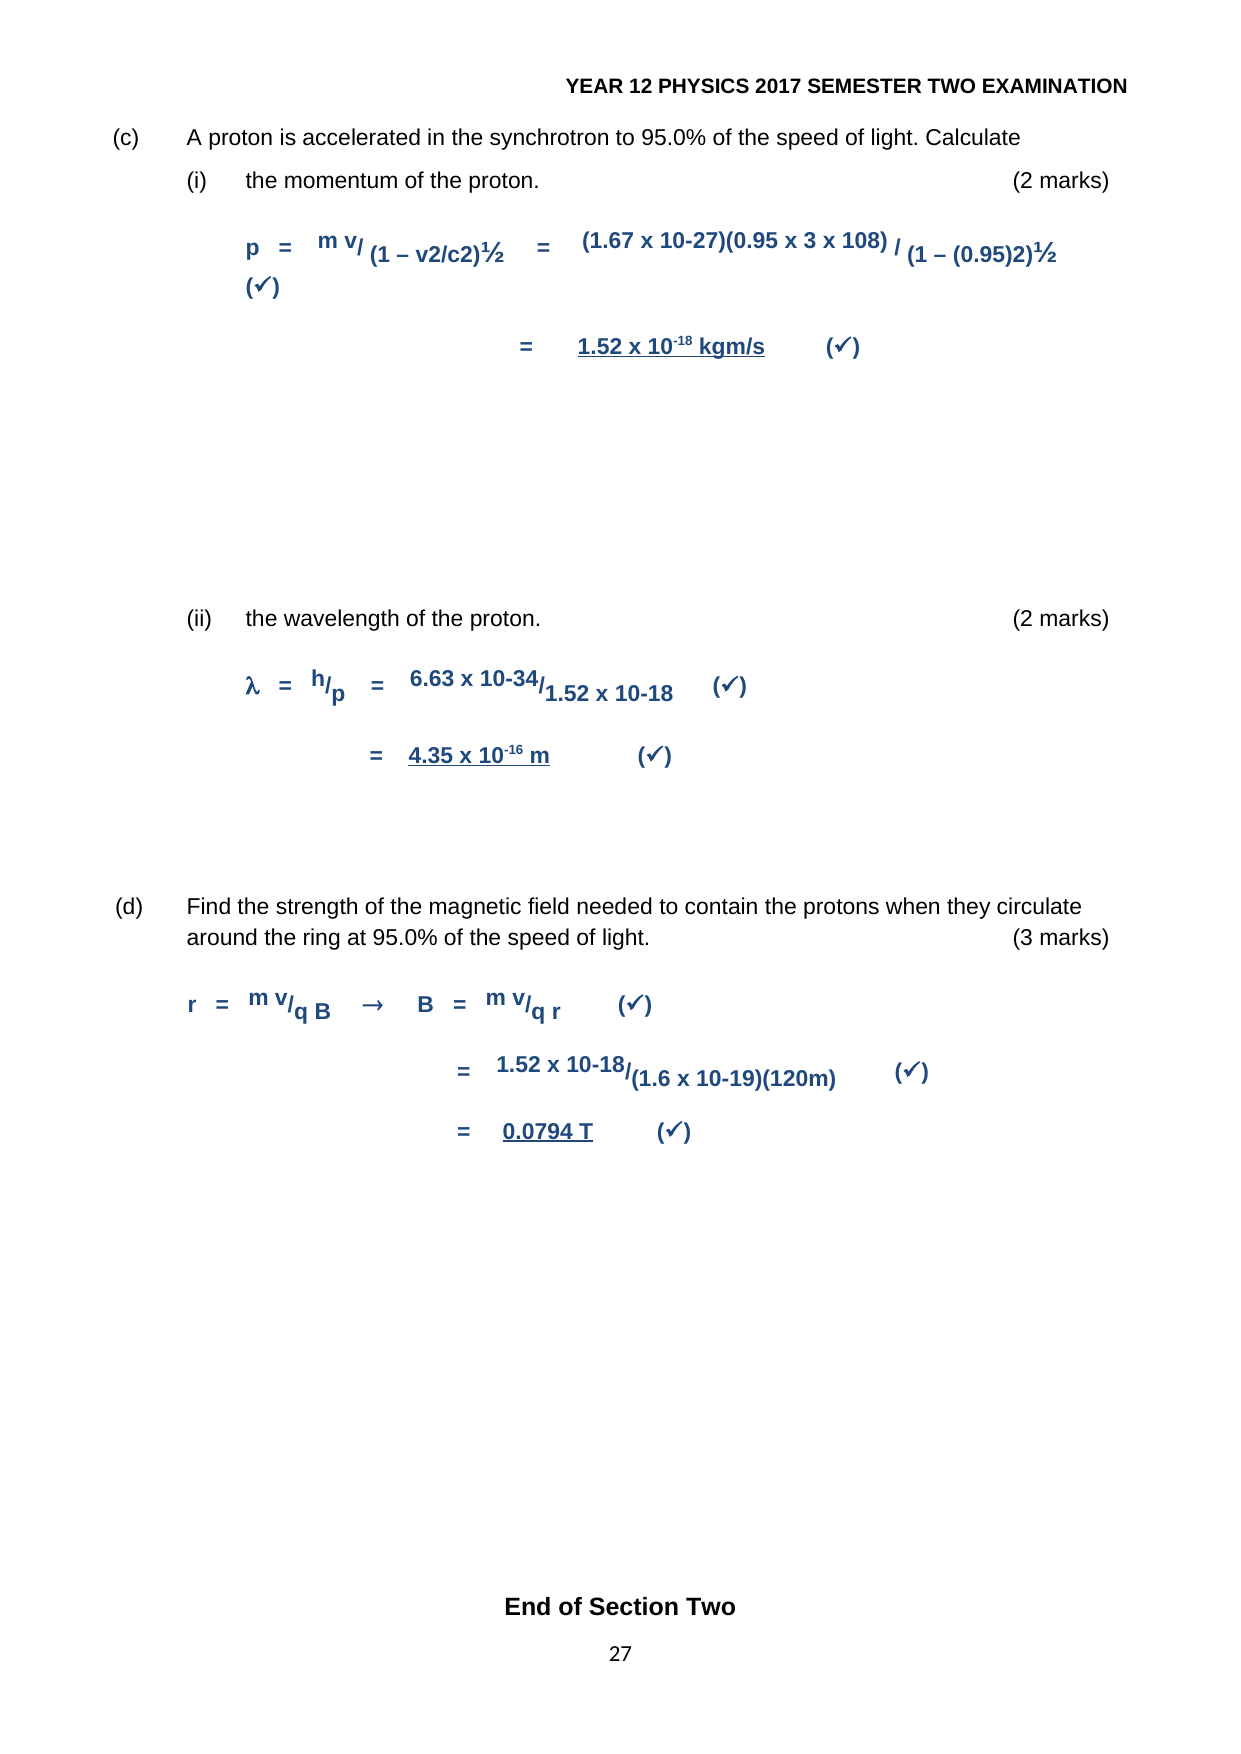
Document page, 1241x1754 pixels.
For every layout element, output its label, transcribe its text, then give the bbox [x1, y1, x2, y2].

text = 0.0794 T () [112, 1118, 1128, 1144]
text (c) A proton is accelerated in the synchrotron to 95.0% of the speed of light. Calculate [112, 124, 1128, 150]
text = 4.35 x 10-16 m () [115, 742, 1128, 768]
text r = m v/q B B = m v/q r () [112, 984, 1128, 1024]
text (i) the momentum of the proton. (2 marks) [186, 167, 1128, 193]
text = 1.52 x 10-18 kgm/s () [186, 333, 1128, 359]
text p = m v/ (1 – v2/c2)½ = (1.67 x 10-27)(0.95 x 3 x 108) / (1 – (0.95)2)½ () [186, 227, 1128, 299]
text (d) Find the strength of the magnetic field needed to contain the protons when they circulate around the ring at 95.0% of the speed of light. (3 marks) [115, 893, 1128, 950]
text  = h/p = 6.63 x 10-34/1.52 x 10-18 () [115, 665, 1128, 706]
text End of Section Two [112, 1592, 1128, 1621]
text = 1.52 x 10-18/(1.6 x 10-19)(120m) () [112, 1051, 1128, 1091]
text (ii) the wavelength of the proton. (2 marks) [186, 605, 1128, 631]
